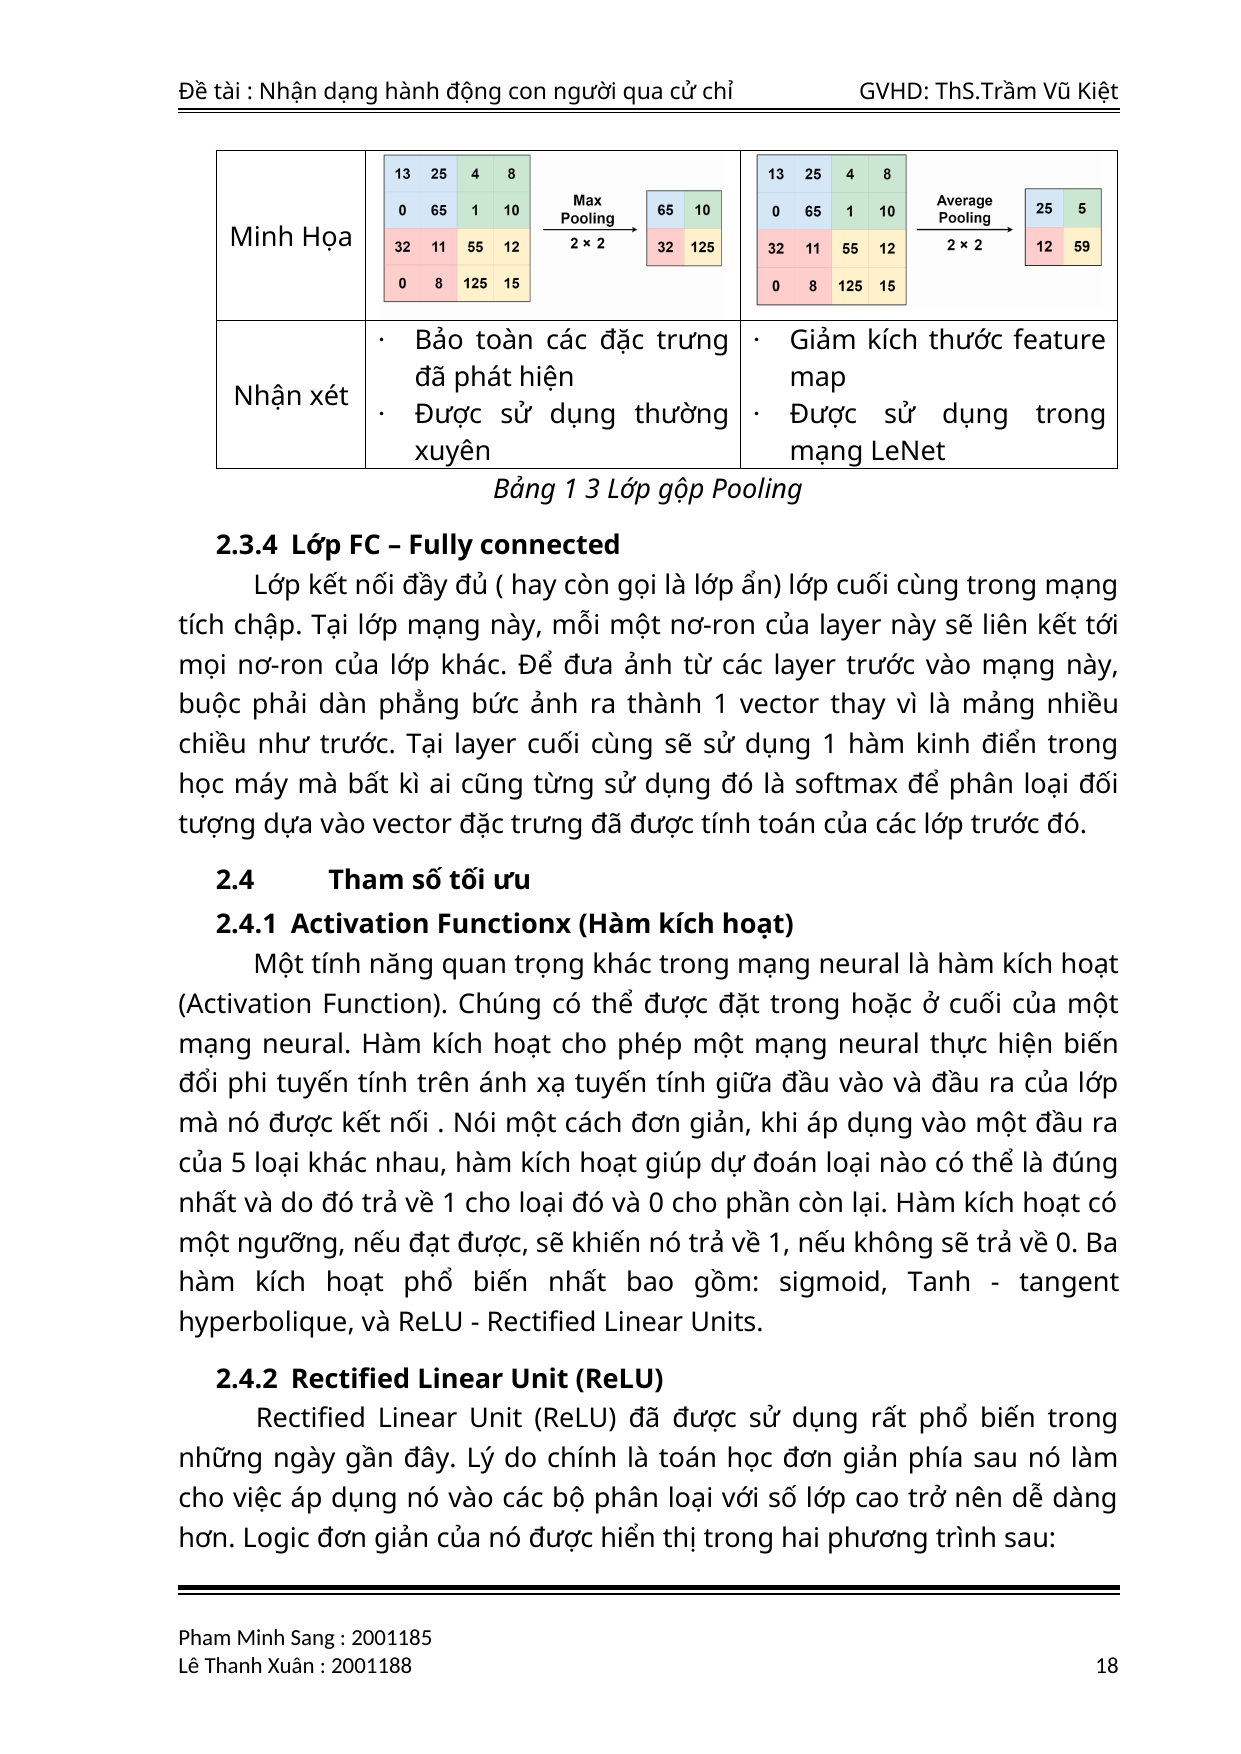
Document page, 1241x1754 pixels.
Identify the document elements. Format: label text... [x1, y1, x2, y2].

text Một tính năng quan trọng khác trong mạng neural là hàm kích hoạt (Activation Function). Chúng có thể được đặt trong hoặc ở cuối của một mạng neural. Hàm kích hoạt cho phép một mạng neural thực hiện biến đổi phi tuyến tính trên ánh xạ tuyến tính giữa đầu vào và đầu ra của lớp mà nó được kết nối . Nói một cách đơn giản, khi áp dụng vào một đầu ra của 5 loại khác nhau, hàm kích hoạt giúp dự đoán loại nào có thể là đúng nhất và do đó trả về 1 cho loại đó và 0 cho phần còn lại. Hàm kích hoạt có một ngưỡng, nếu đạt được, sẽ khiến nó trả về 1, nếu không sẽ trả về 0. Ba hàm kích hoạt phổ biến nhất bao gồm: sigmoid, Tanh - tangent hyperbolique, và ReLU - Rectified Linear Units. [178, 944, 1120, 1339]
picture [379, 151, 727, 320]
subtitle Activation Functionx (Hàm kích hoạt) [216, 905, 1120, 942]
subtitle Lớp FC – Fully connected [216, 526, 1120, 563]
text Rectified Linear Unit (ReLU) đã được sử dụng rất phổ biến trong những ngày gần đây. Lý do chính là toán học đơn giản phía sau nó làm cho việc áp dụng nó vào các bộ phân loại với số lớp cao trở nên dễ dàng hơn. Logic đơn giản của nó được hiển thị trong hai phương trình sau: [178, 1399, 1120, 1555]
text Lớp kết nối đầy đủ ( hay còn gọi là lớp ẩn) lớp cuối cùng trong mạng tích chập. Tại lớp mạng này, mỗi một nơ-ron của layer này sẽ liên kết tới mọi nơ-ron của lớp khác. Để đưa ảnh từ các layer trước vào mạng này, buộc phải dàn phẳng bức ảnh ra thành 1 vector thay vì là mảng nhiều chiều như trước. Tại layer cuối cùng sẽ sử dụng 1 hàm kinh điển trong học máy mà bất kì ai cũng từng sử dụng đó là softmax để phân loại đối tượng dựa vào vector đặc trưng đã được tính toán của các lớp trước đó. [178, 566, 1120, 841]
table_cell Bảo toàn các đặc trưng đã phát hiện Được sử dụng thường xuyên [366, 321, 740, 468]
table_cell [741, 151, 1117, 320]
table_cell Minh Họa [217, 151, 365, 320]
table_cell Giảm kích thước feature map Được sử dụng trong mạng LeNet [741, 321, 1117, 468]
table_cell [366, 151, 379, 320]
subtitle Rectified Linear Unit (ReLU) [216, 1359, 1120, 1396]
text Bảng 1 3 Lớp gộp Pooling [178, 469, 1120, 506]
table_cell Nhận xét [217, 321, 365, 468]
table_cell [727, 151, 740, 320]
subtitle Tham số tối ưu [216, 861, 1120, 898]
picture [752, 151, 1107, 311]
